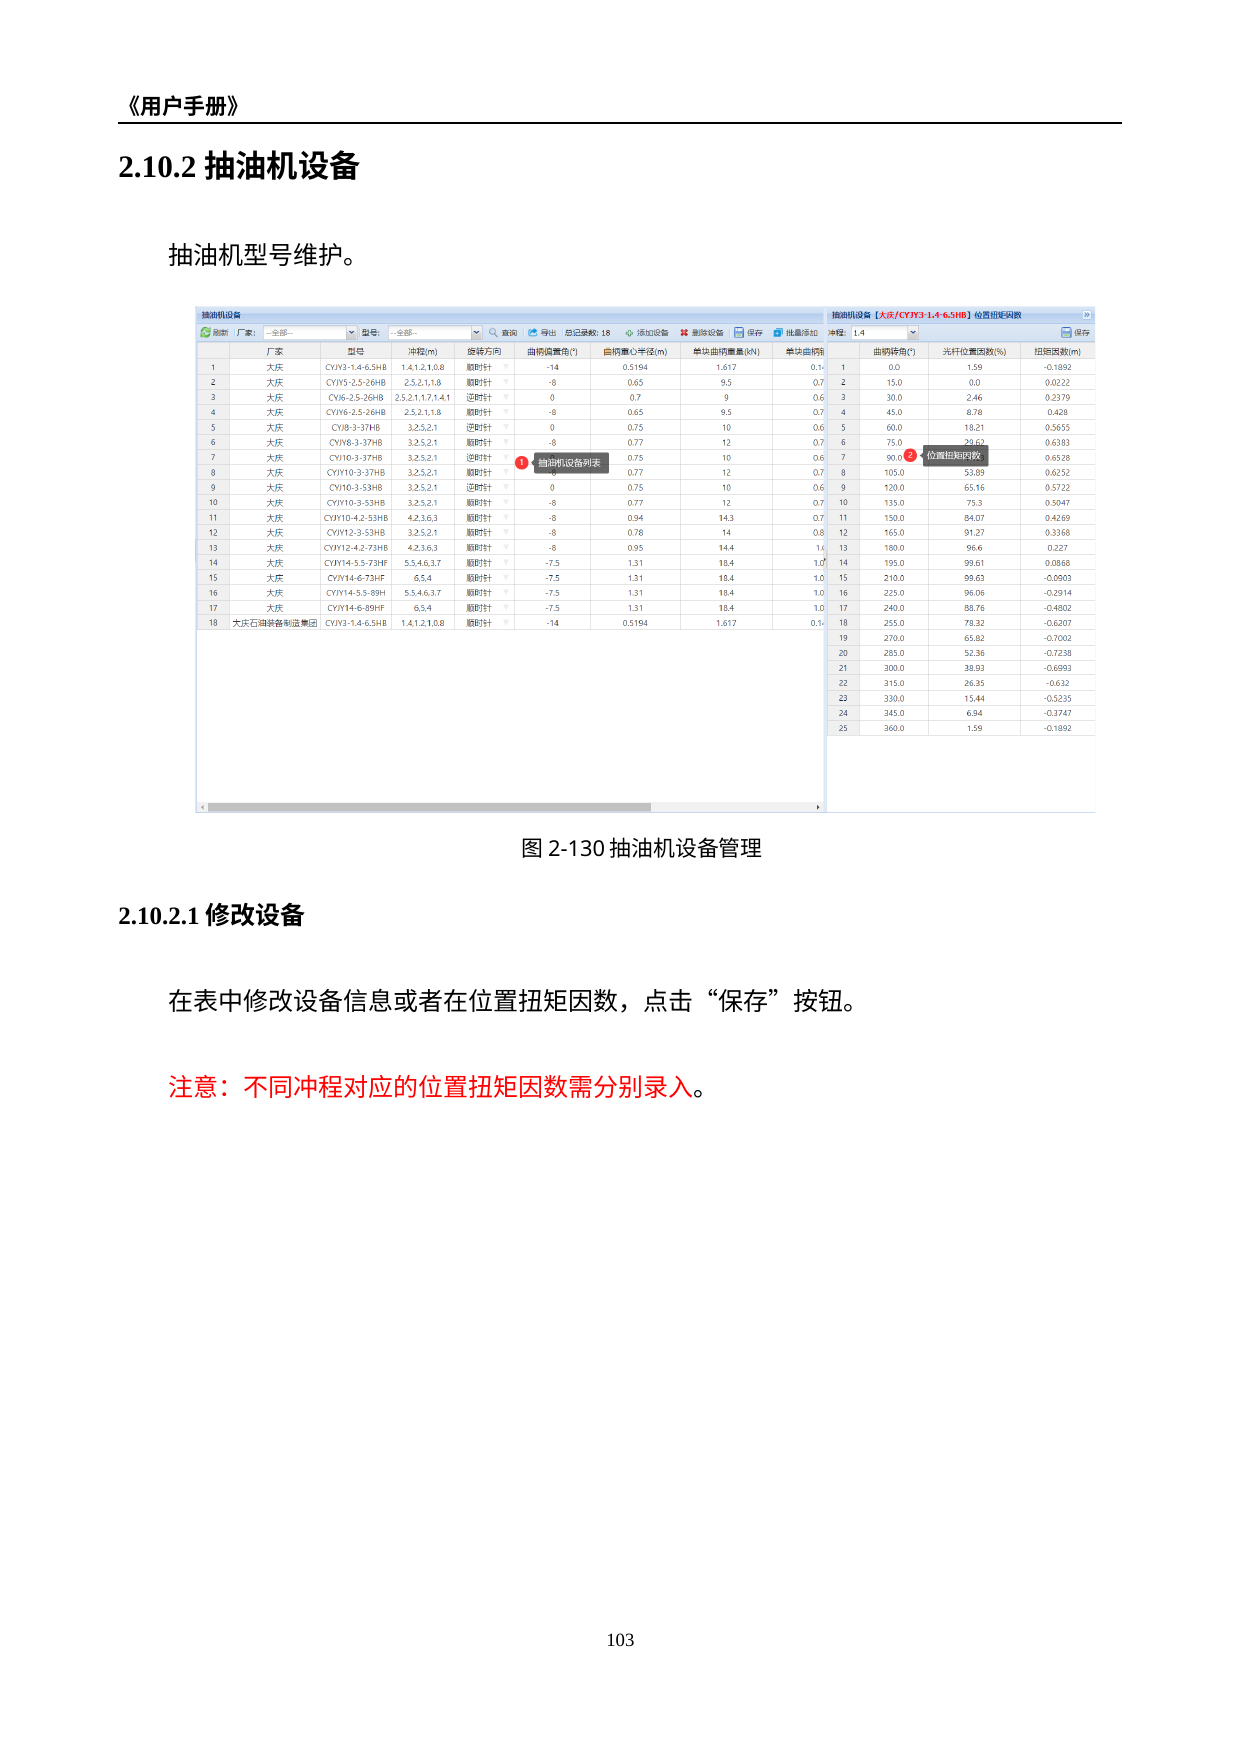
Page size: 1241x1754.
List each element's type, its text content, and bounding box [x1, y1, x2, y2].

text 注意：不同冲程对应的位置扭矩因数需分别录入。 [118, 1052, 1122, 1119]
text 图2-130抽油机设备管理 [118, 830, 1122, 864]
text 在表中修改设备信息或者在位置扭矩因数，点击“保存”按钮。 [118, 966, 1122, 1033]
subtitle 2.10.2.1 修改设备 [118, 879, 1122, 947]
subtitle 2.10.2 抽油机设备 [118, 129, 1122, 197]
picture [195, 306, 1096, 813]
text 抽油机型号维护。 [118, 220, 1122, 288]
